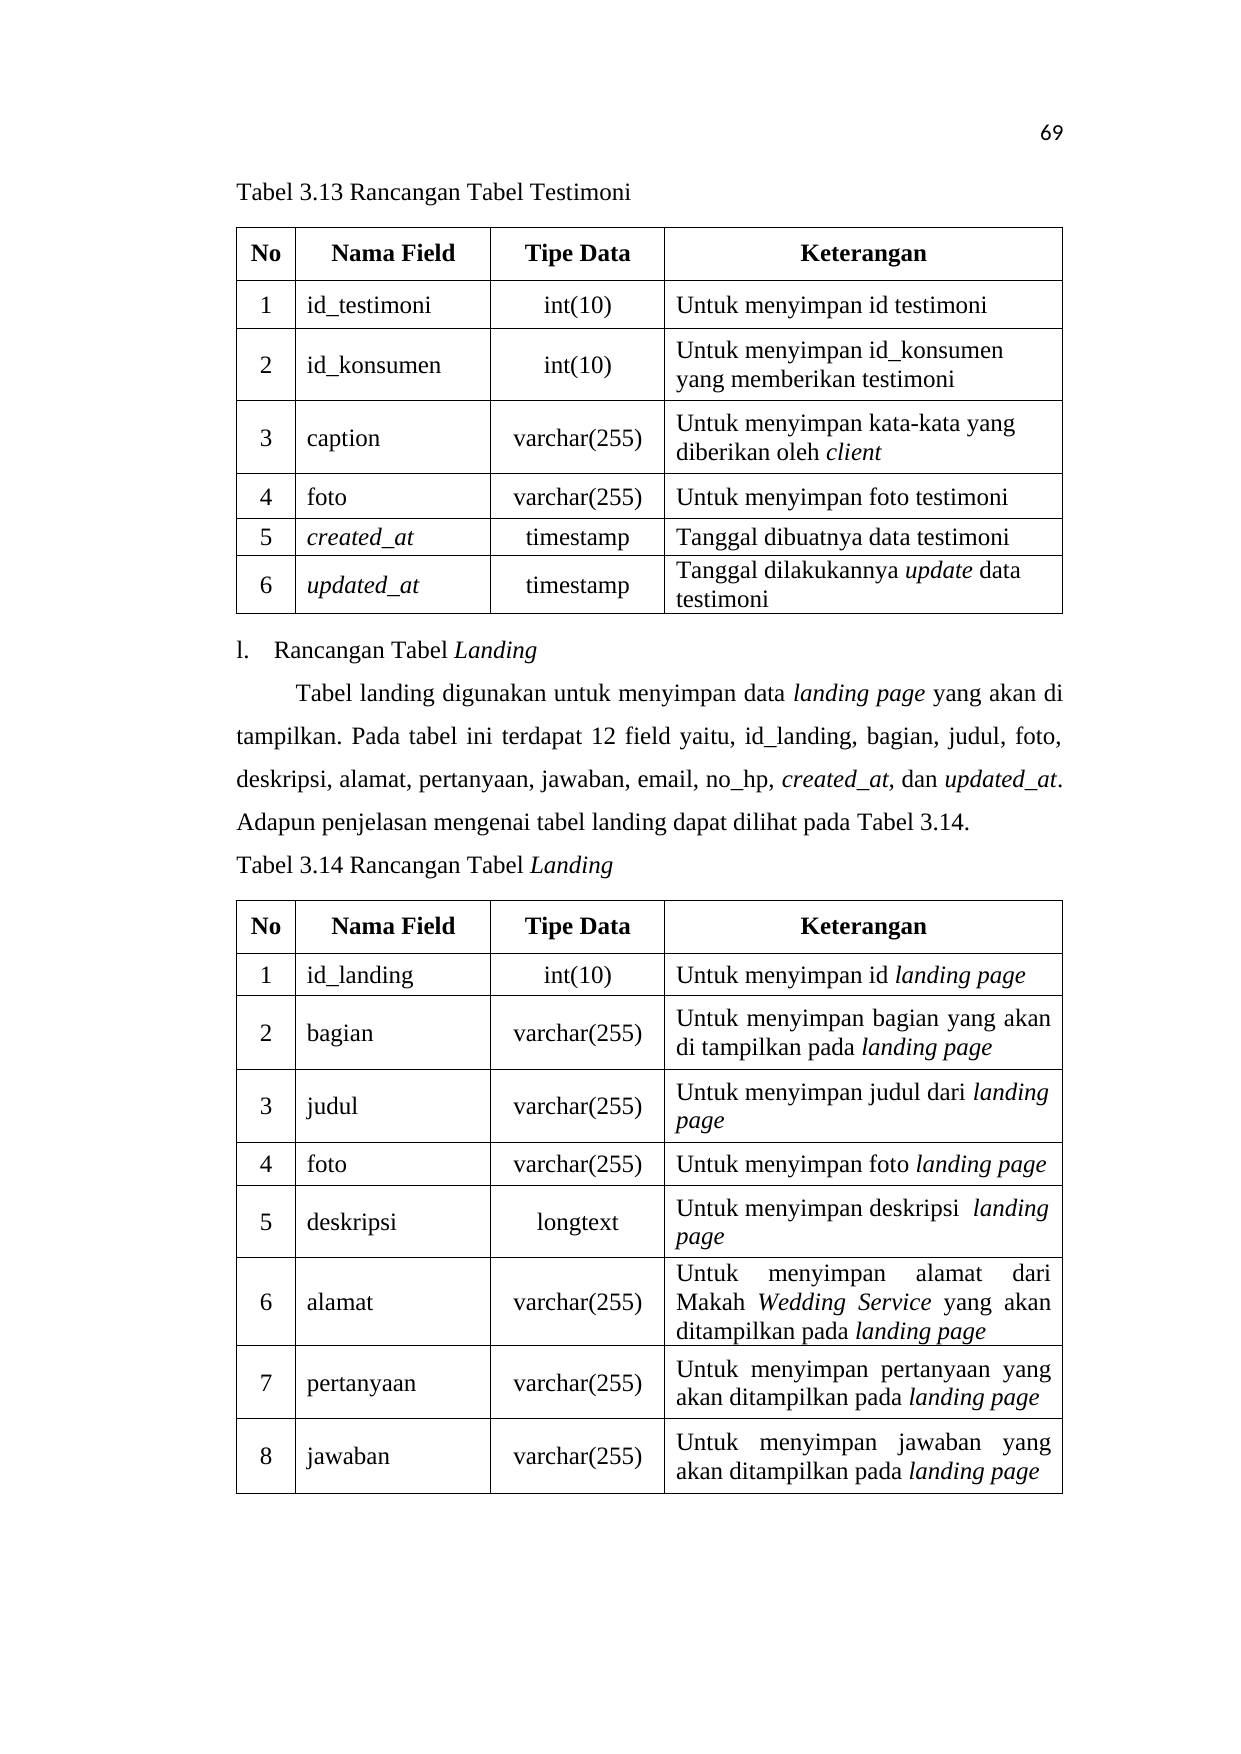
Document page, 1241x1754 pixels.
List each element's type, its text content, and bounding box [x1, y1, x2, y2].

table_cell varchar(255) [491, 1070, 664, 1142]
table_cell timestamp [491, 519, 664, 554]
table_header Tipe Data [491, 901, 664, 953]
table_cell judul [296, 1070, 490, 1142]
table_cell id_landing [296, 954, 490, 995]
table_cell Untuk menyimpan kata-kata yang diberikan oleh client [665, 401, 1062, 473]
table_cell 2 [237, 329, 295, 400]
table_cell varchar(255) [491, 474, 664, 518]
table_cell int(10) [491, 281, 664, 328]
table_cell 1 [237, 954, 295, 995]
table_cell int(10) [491, 954, 664, 995]
table_cell int(10) [491, 329, 664, 400]
table_cell Untuk menyimpan bagian yang akan di tampilkan pada landing page [665, 996, 1062, 1068]
table_cell varchar(255) [491, 1143, 664, 1185]
table_cell Tanggal dibuatnya data testimoni [665, 519, 1062, 554]
table_cell varchar(255) [491, 1346, 664, 1418]
table_cell foto [296, 474, 490, 518]
table_header No [237, 228, 295, 280]
table_cell timestamp [491, 556, 664, 613]
table_cell Untuk menyimpan id_konsumen yang memberikan testimoni [665, 329, 1062, 400]
table_cell alamat [296, 1258, 490, 1345]
table_cell 5 [237, 519, 295, 554]
table_cell id_konsumen [296, 329, 490, 400]
table_cell Tanggal dilakukannya update data testimoni [665, 556, 1062, 613]
table_cell 2 [237, 996, 295, 1068]
table_cell created_at [296, 519, 490, 554]
table_cell varchar(255) [491, 401, 664, 473]
table_cell Untuk menyimpan jawaban yang akan ditampilkan pada landing page [665, 1419, 1062, 1492]
table_cell 5 [237, 1186, 295, 1257]
table_cell Untuk menyimpan foto testimoni [665, 474, 1062, 518]
table_cell Untuk menyimpan deskripsi landing page [665, 1186, 1062, 1257]
list Tabel landing digunakan untuk menyimpan data landing page yang akan di tampilkan. Pada tabel ini terdapat 12 field yaitu, id_landing, bagian, judul, foto, deskripsi, alamat, pertanyaan, jawaban, email, no_hp, created_at, dan updated_at. Adapun penjelasan mengenai tabel landing dapat dilihat pada Tabel 3.14. [236, 678, 1063, 836]
text Tabel 3.14 Rancangan Tabel Landing [236, 851, 1063, 879]
table_header Nama Field [296, 901, 490, 953]
table_cell foto [296, 1143, 490, 1185]
table_cell Untuk menyimpan id landing page [665, 954, 1062, 995]
table_cell 4 [237, 474, 295, 518]
table_cell 8 [237, 1419, 295, 1492]
table_cell bagian [296, 996, 490, 1068]
table_cell caption [296, 401, 490, 473]
table_cell jawaban [296, 1419, 490, 1492]
table_cell 4 [237, 1143, 295, 1185]
table_cell Untuk menyimpan id testimoni [665, 281, 1062, 328]
table_cell 3 [237, 401, 295, 473]
table_cell 6 [237, 556, 295, 613]
table_cell varchar(255) [491, 996, 664, 1068]
table_cell 1 [237, 281, 295, 328]
table_cell varchar(255) [491, 1258, 664, 1345]
table_header Keterangan [665, 228, 1062, 280]
text Tabel 3.13 Rancangan Tabel Testimoni [236, 177, 1063, 206]
table_cell Untuk menyimpan foto landing page [665, 1143, 1062, 1185]
table_cell Untuk menyimpan judul dari landing page [665, 1070, 1062, 1142]
table_cell longtext [491, 1186, 664, 1257]
table_cell Untuk menyimpan pertanyaan yang akan ditampilkan pada landing page [665, 1346, 1062, 1418]
table_header Nama Field [296, 228, 490, 280]
table_cell varchar(255) [491, 1419, 664, 1492]
table_cell 7 [237, 1346, 295, 1418]
table_cell id_testimoni [296, 281, 490, 328]
table_header No [237, 901, 295, 953]
table_cell Untuk menyimpan alamat dari Makah Wedding Service yang akan ditampilkan pada landing page [665, 1258, 1062, 1345]
table_cell pertanyaan [296, 1346, 490, 1418]
table_cell 6 [237, 1258, 295, 1345]
table_header Keterangan [665, 901, 1062, 953]
list Rancangan Tabel Landing [236, 635, 1063, 664]
table_cell updated_at [296, 556, 490, 613]
table_cell deskripsi [296, 1186, 490, 1257]
table_header Tipe Data [491, 228, 664, 280]
table_cell 3 [237, 1070, 295, 1142]
